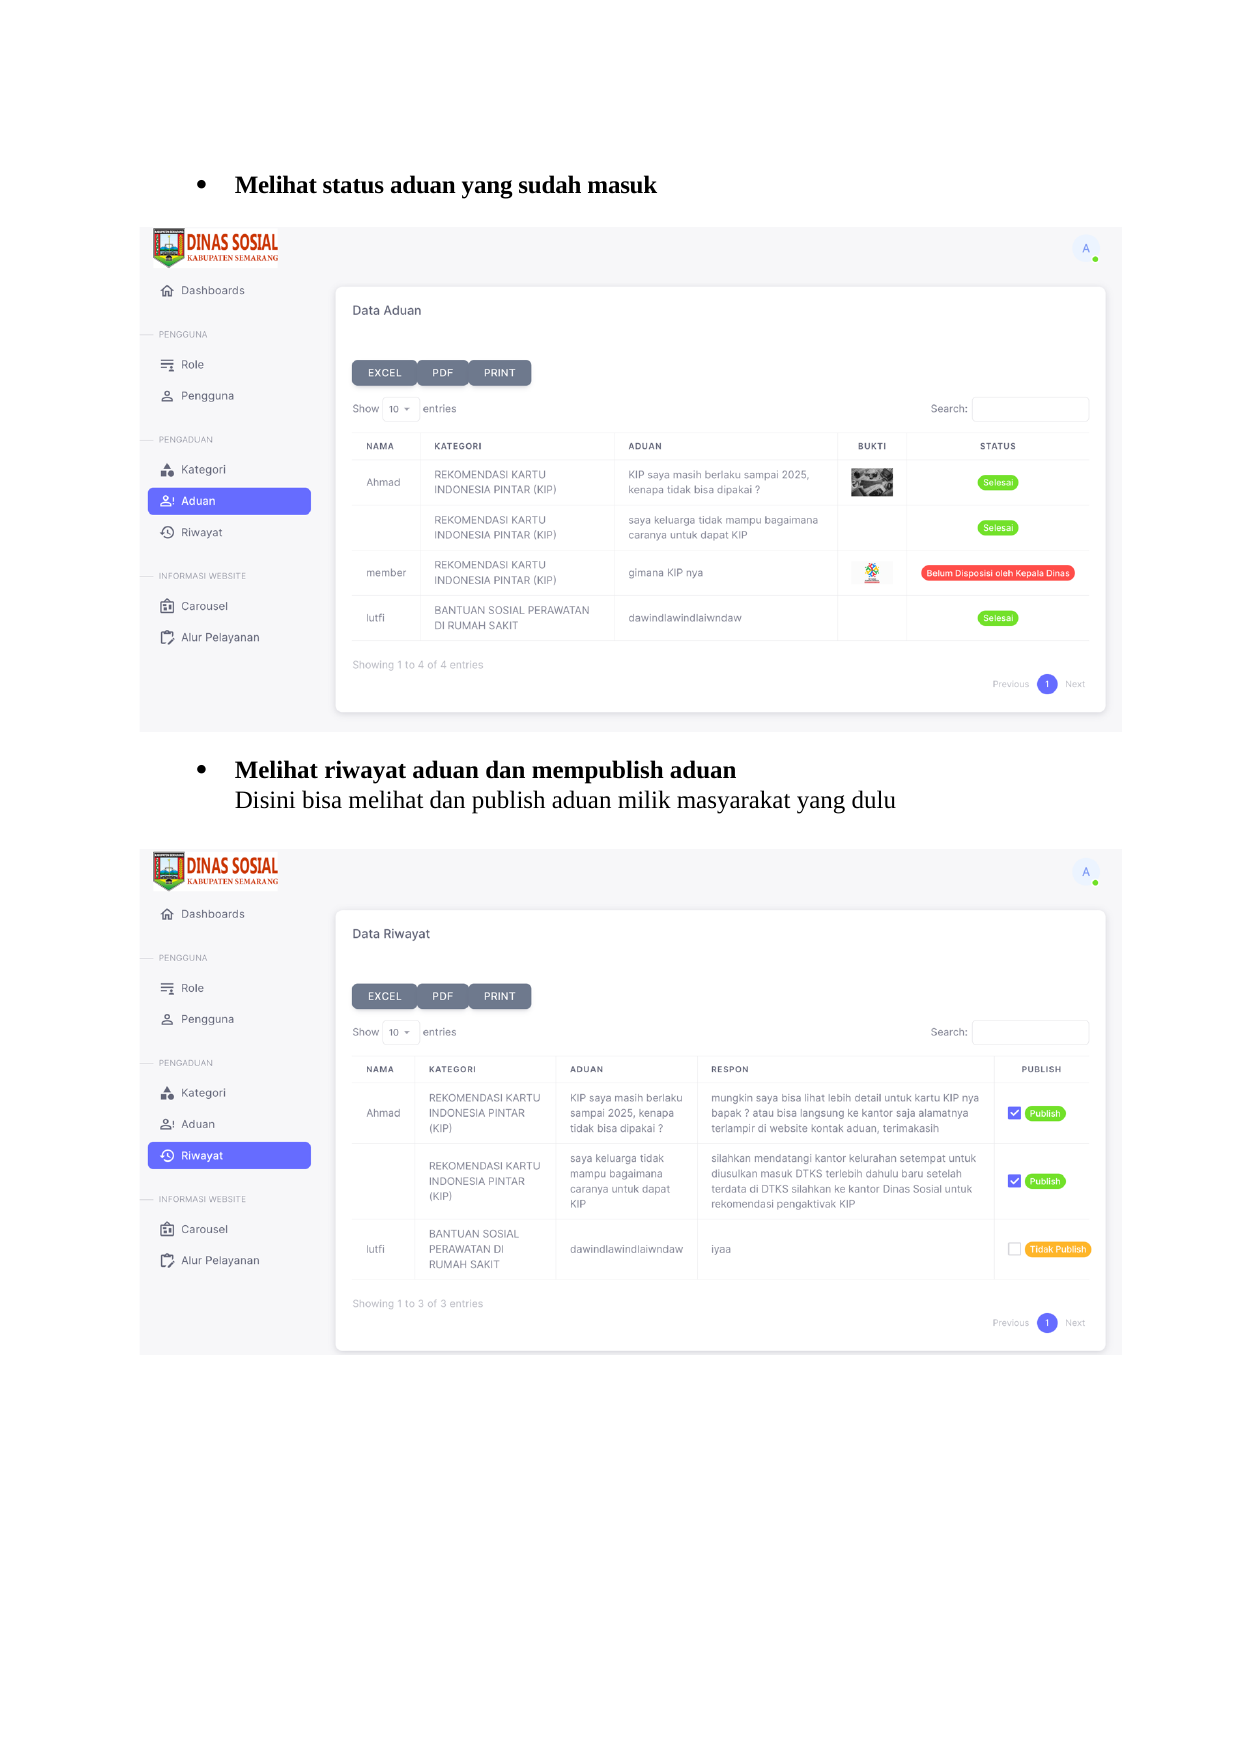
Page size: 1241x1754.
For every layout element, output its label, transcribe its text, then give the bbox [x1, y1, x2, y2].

text Disini bisa melihat dan publish aduan milik masyarakat yang dulu [234, 786, 1058, 814]
subtitle Melihat status aduan yang sudah masuk [197, 170, 1121, 199]
subtitle Melihat riwayat aduan dan mempublish aduan [197, 755, 1121, 784]
picture [139, 849, 1122, 1355]
picture [139, 227, 1122, 732]
